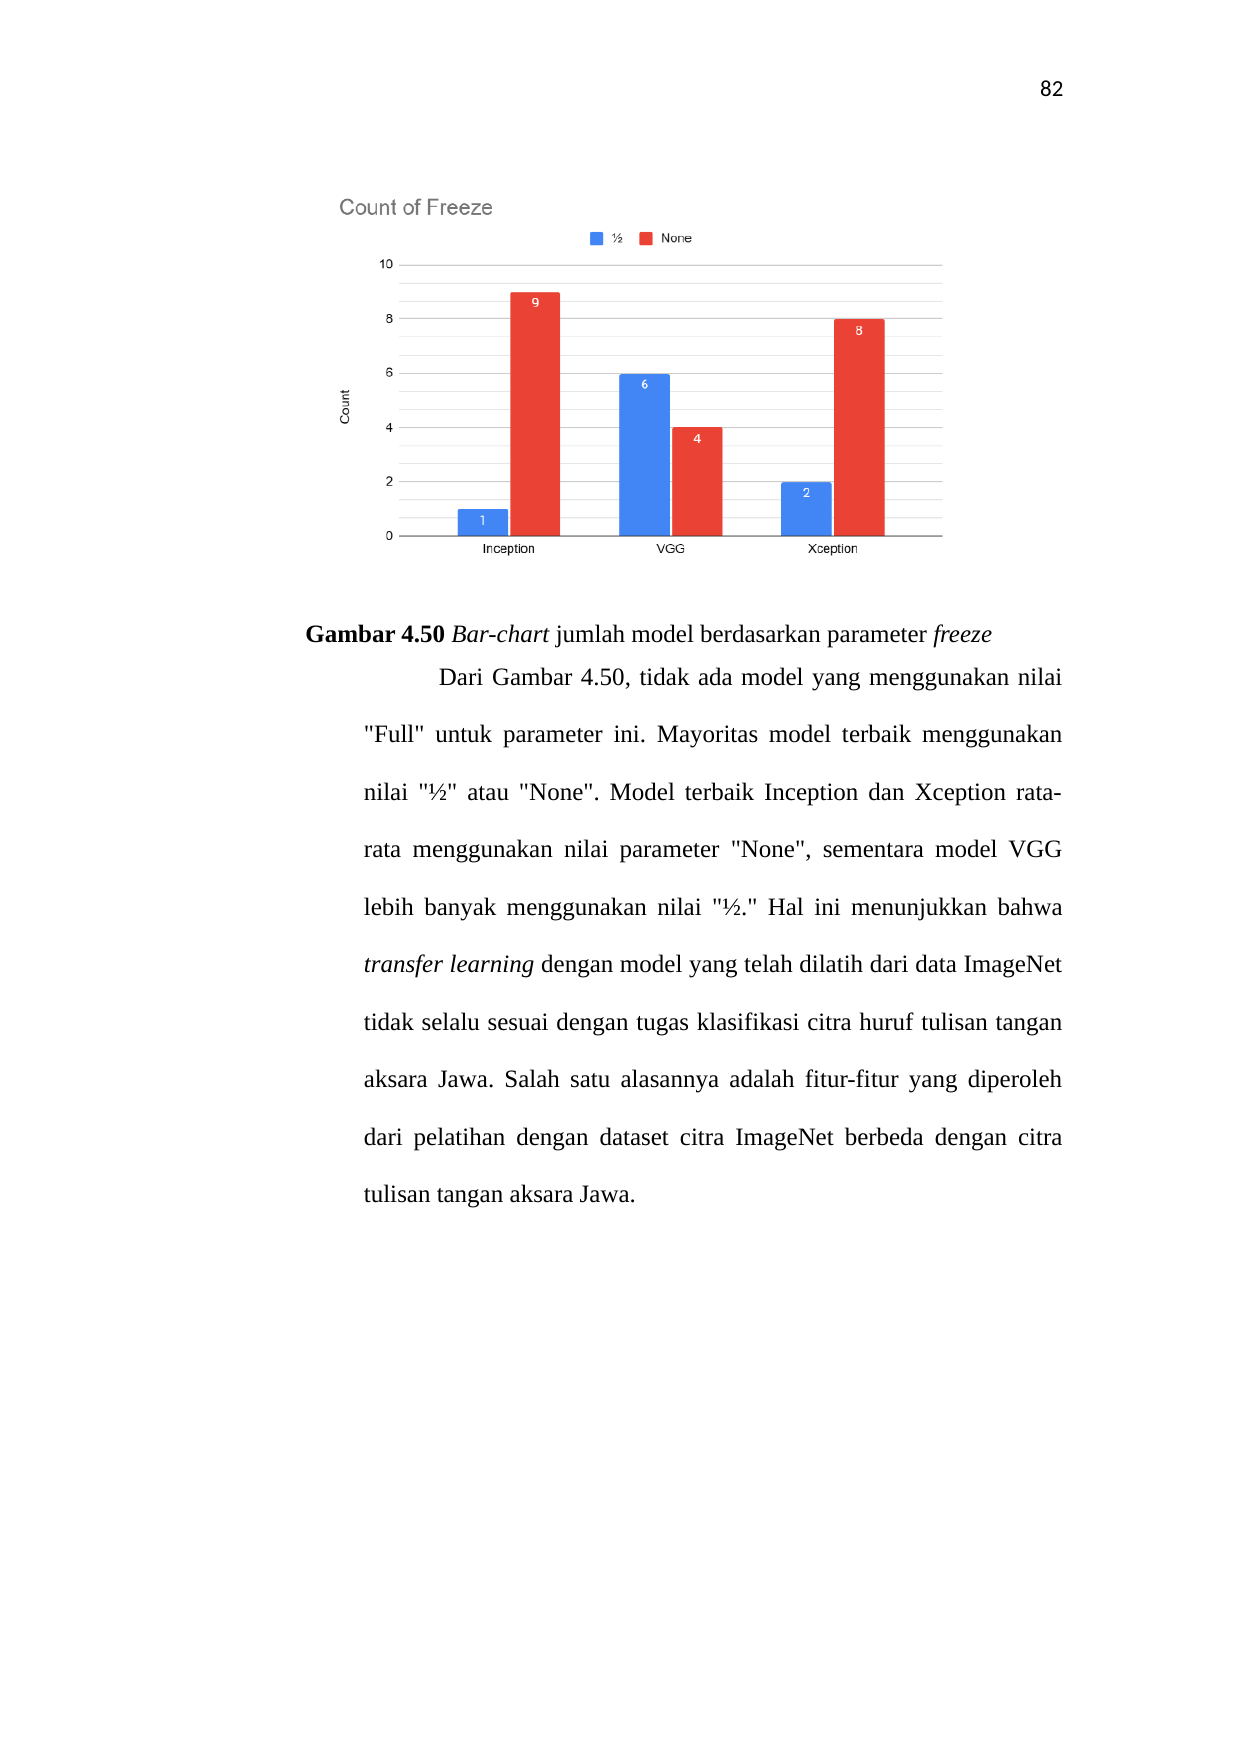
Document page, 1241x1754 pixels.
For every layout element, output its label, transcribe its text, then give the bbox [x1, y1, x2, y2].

picture [319, 177, 962, 575]
